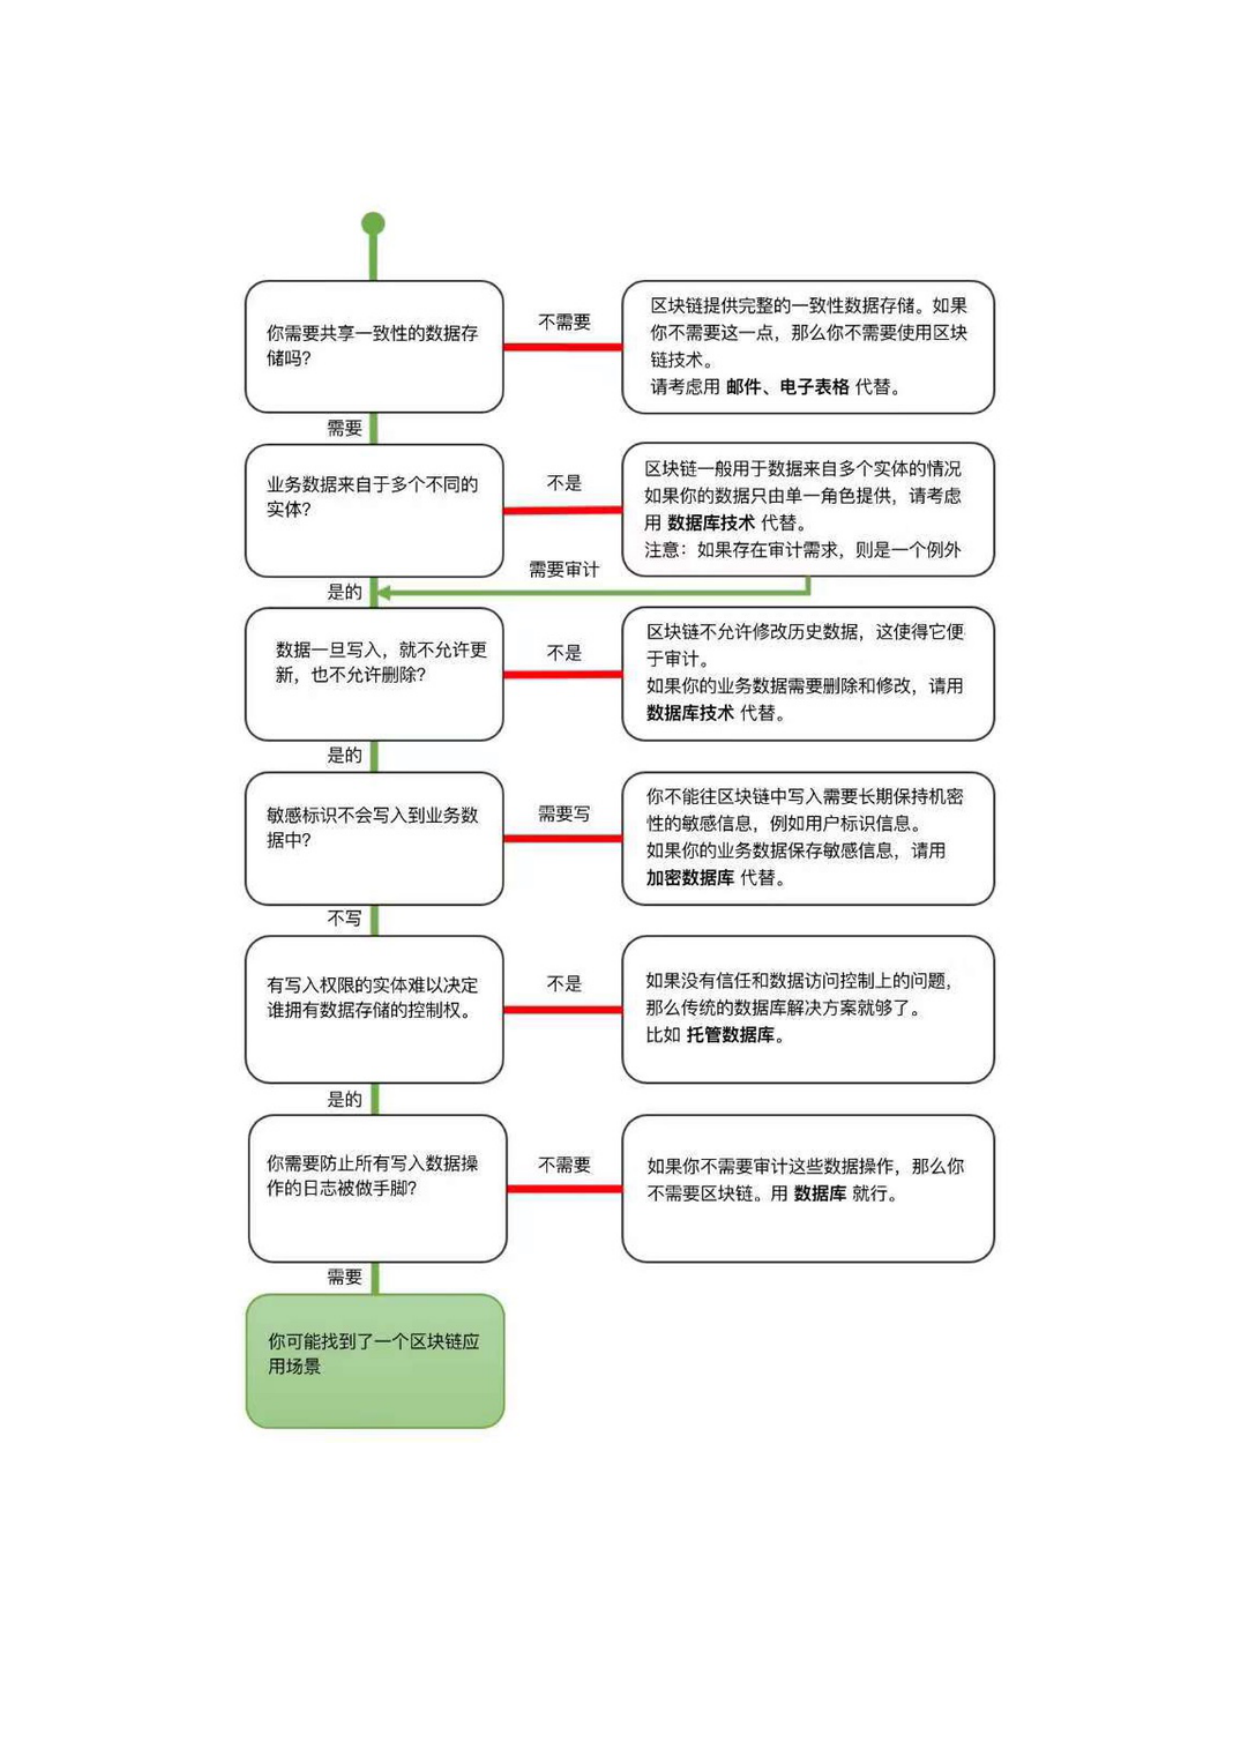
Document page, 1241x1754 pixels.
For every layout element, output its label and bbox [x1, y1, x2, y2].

picture [187, 162, 1053, 1443]
